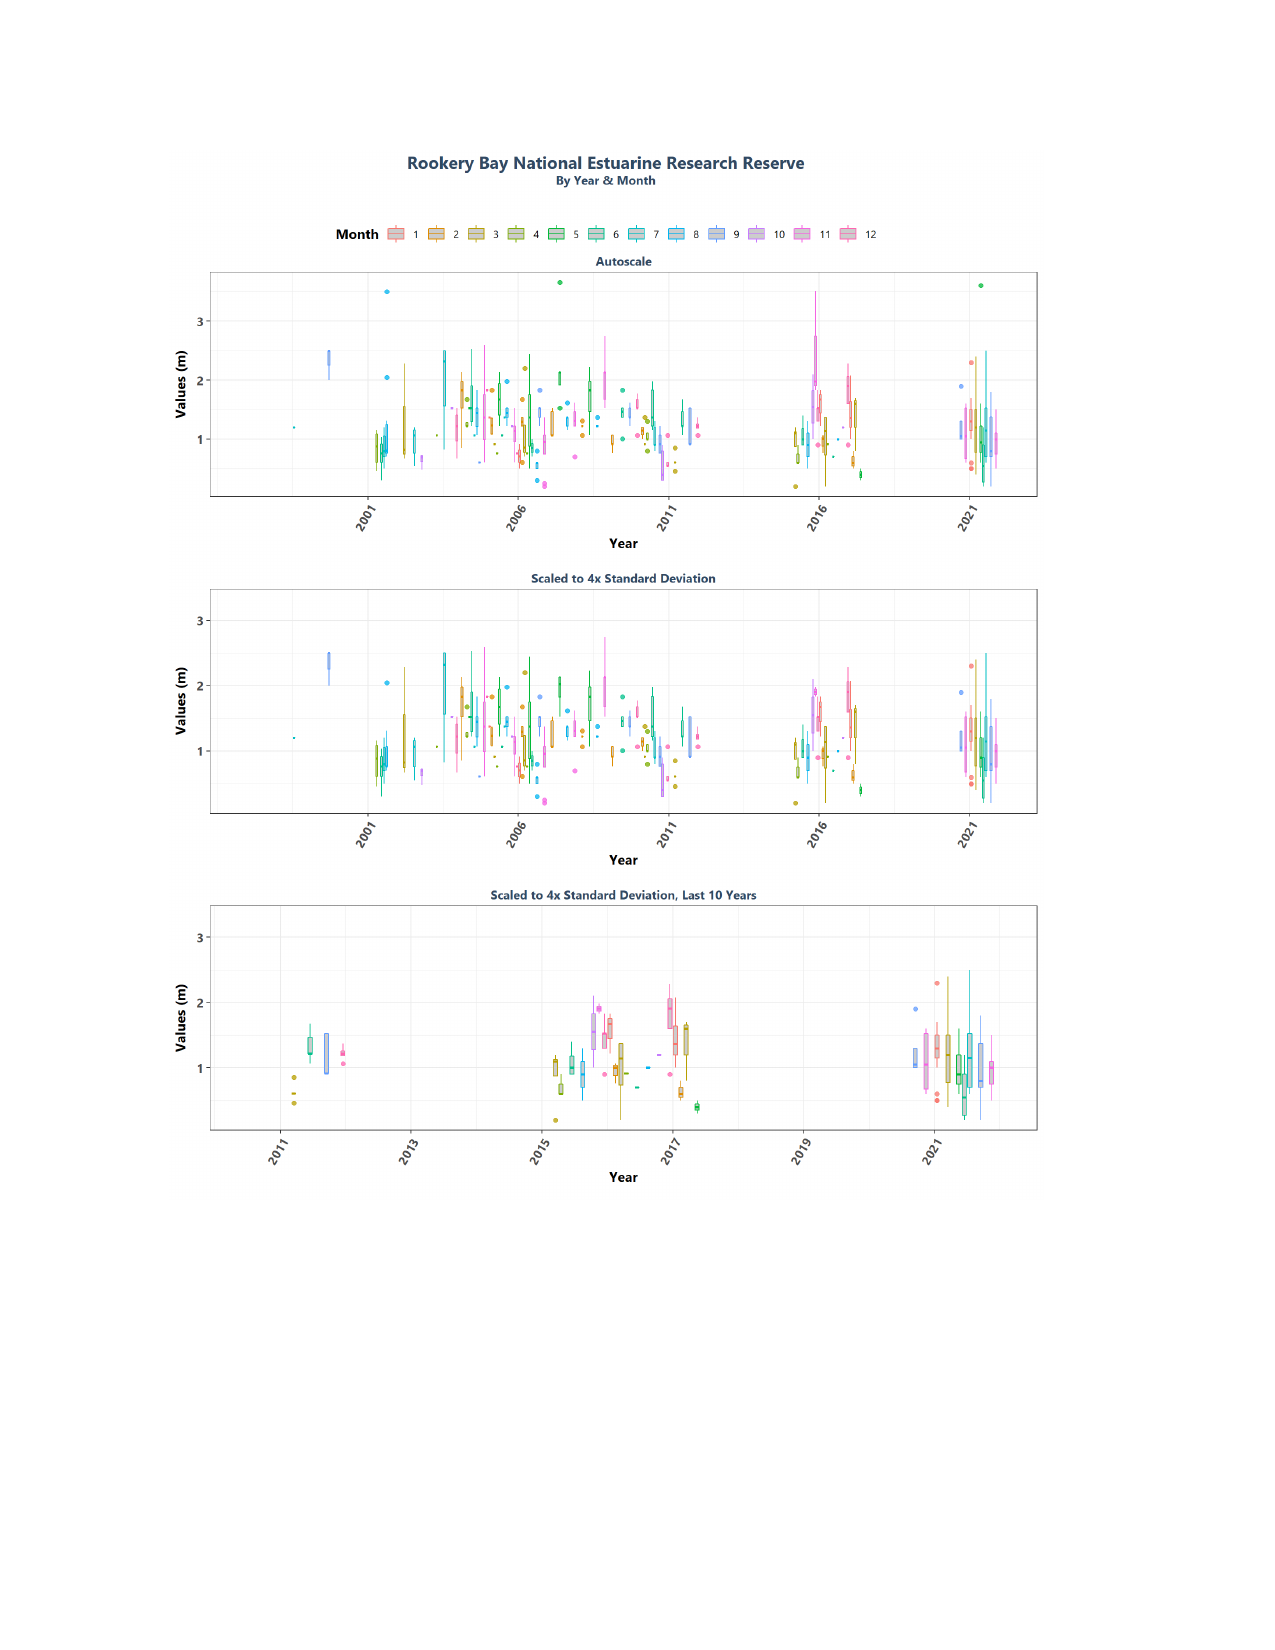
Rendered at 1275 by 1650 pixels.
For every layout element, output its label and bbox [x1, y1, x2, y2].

picture [168, 150, 1044, 1200]
